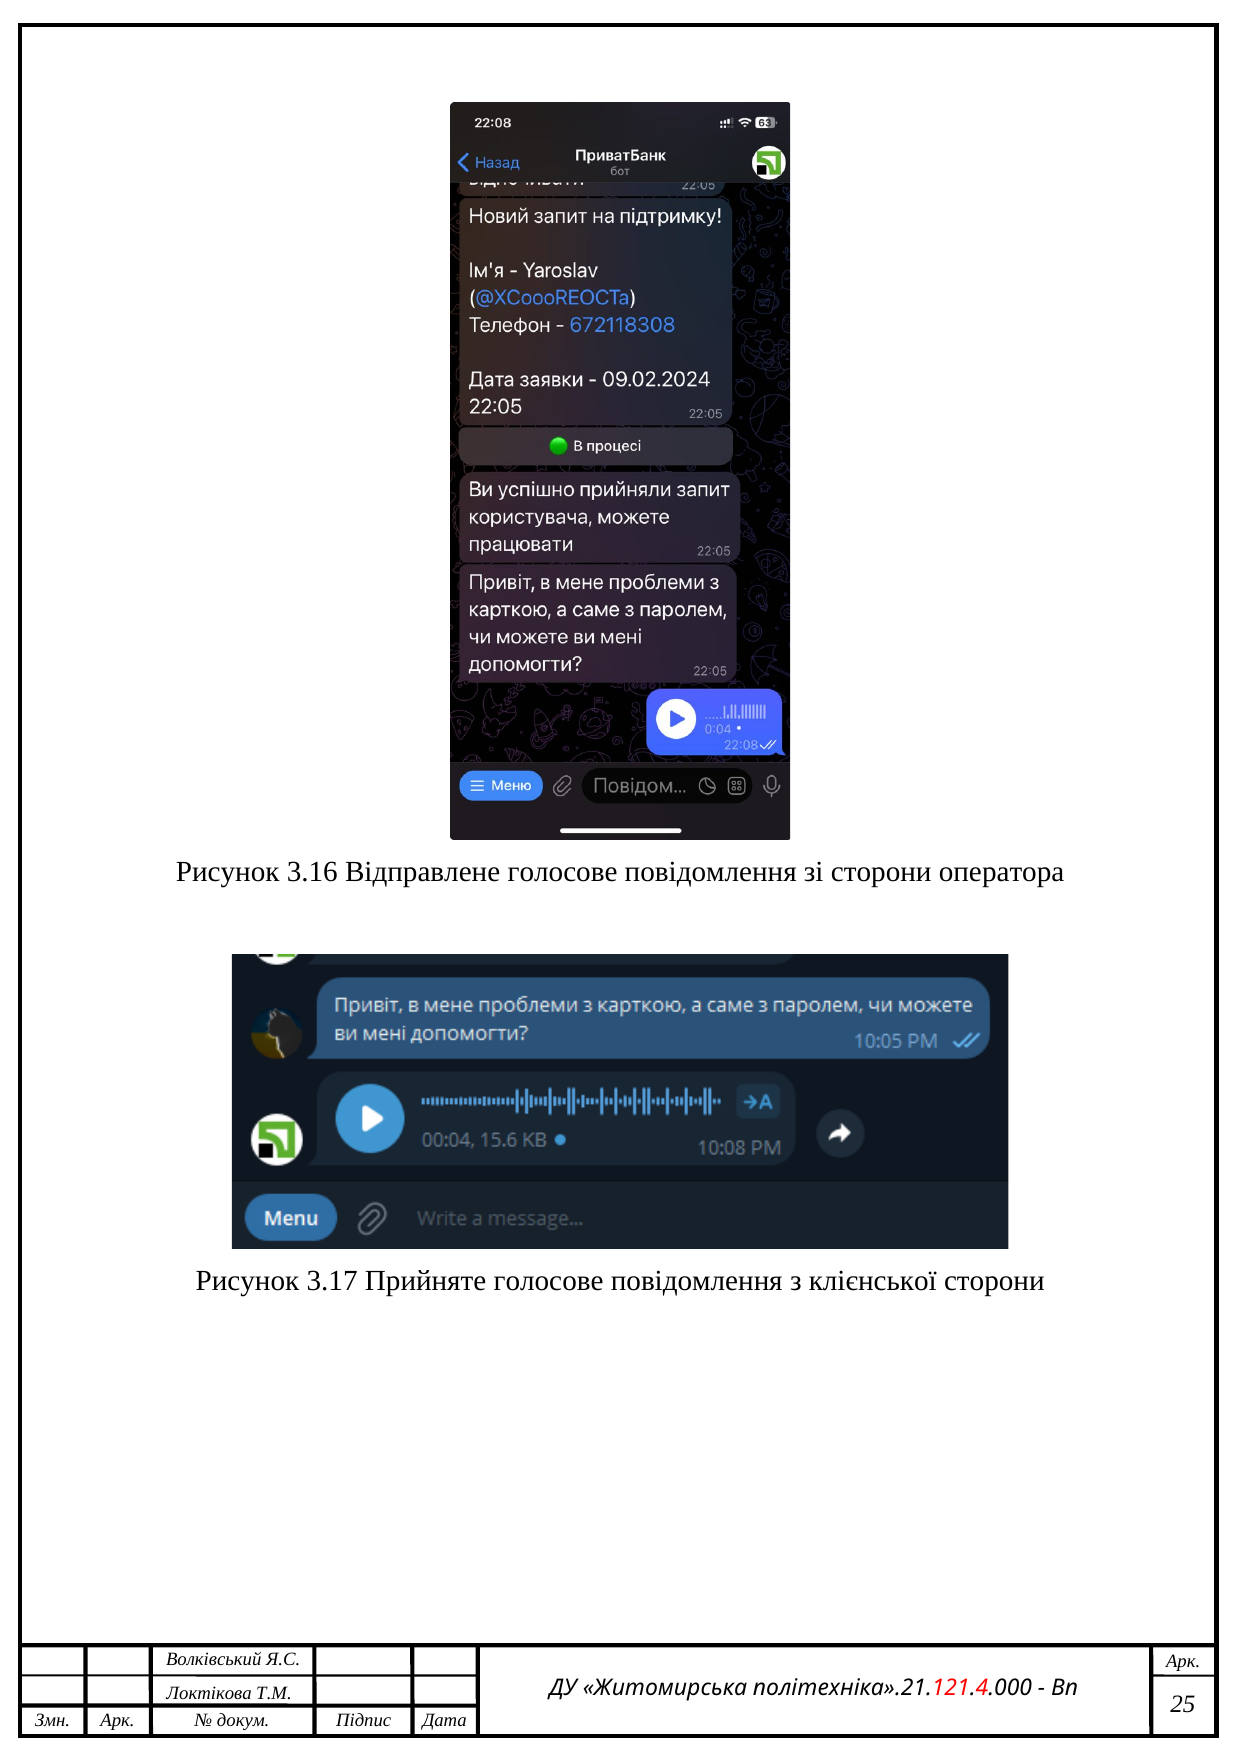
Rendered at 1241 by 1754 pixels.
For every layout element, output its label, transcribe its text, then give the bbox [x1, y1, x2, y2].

text Рисунок 3.16 Відправлене голосове повідомлення зі сторони оператора [75, 854, 1165, 887]
picture [450, 102, 791, 840]
picture [231, 954, 1009, 1249]
text Рисунок 3.17 Прийняте голосове повідомлення з клієнської сторони [75, 1263, 1165, 1296]
